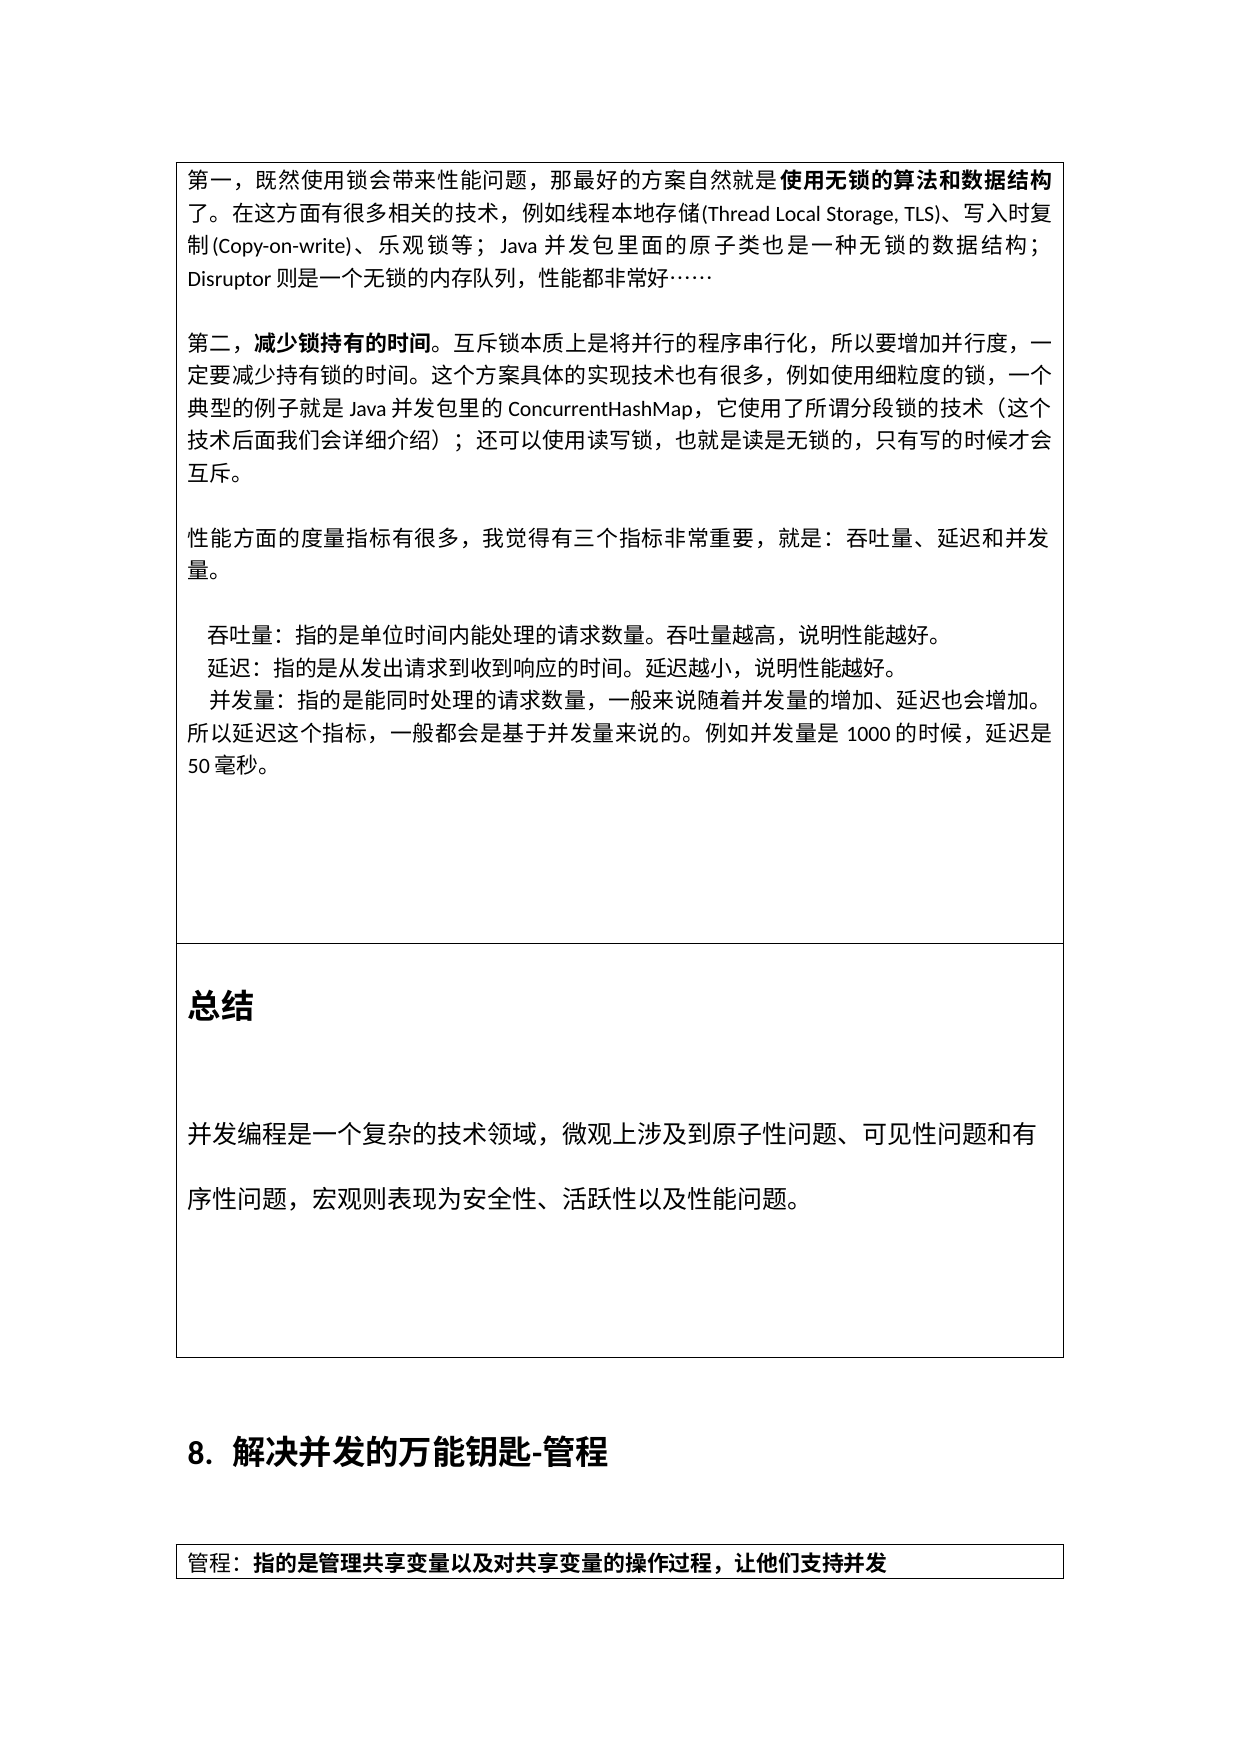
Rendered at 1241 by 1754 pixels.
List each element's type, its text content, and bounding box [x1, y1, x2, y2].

subtitle 解决并发的万能钥匙-管程 [187, 1417, 1053, 1482]
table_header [177, 163, 1063, 943]
table_cell 总结 并发编程是一个复杂的技术领域，微观上涉及到原子性问题、可见性问题和有序性问题，宏观则表现为安全性、活跃性以及性能问题。 [177, 944, 1063, 1357]
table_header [177, 1545, 1063, 1578]
